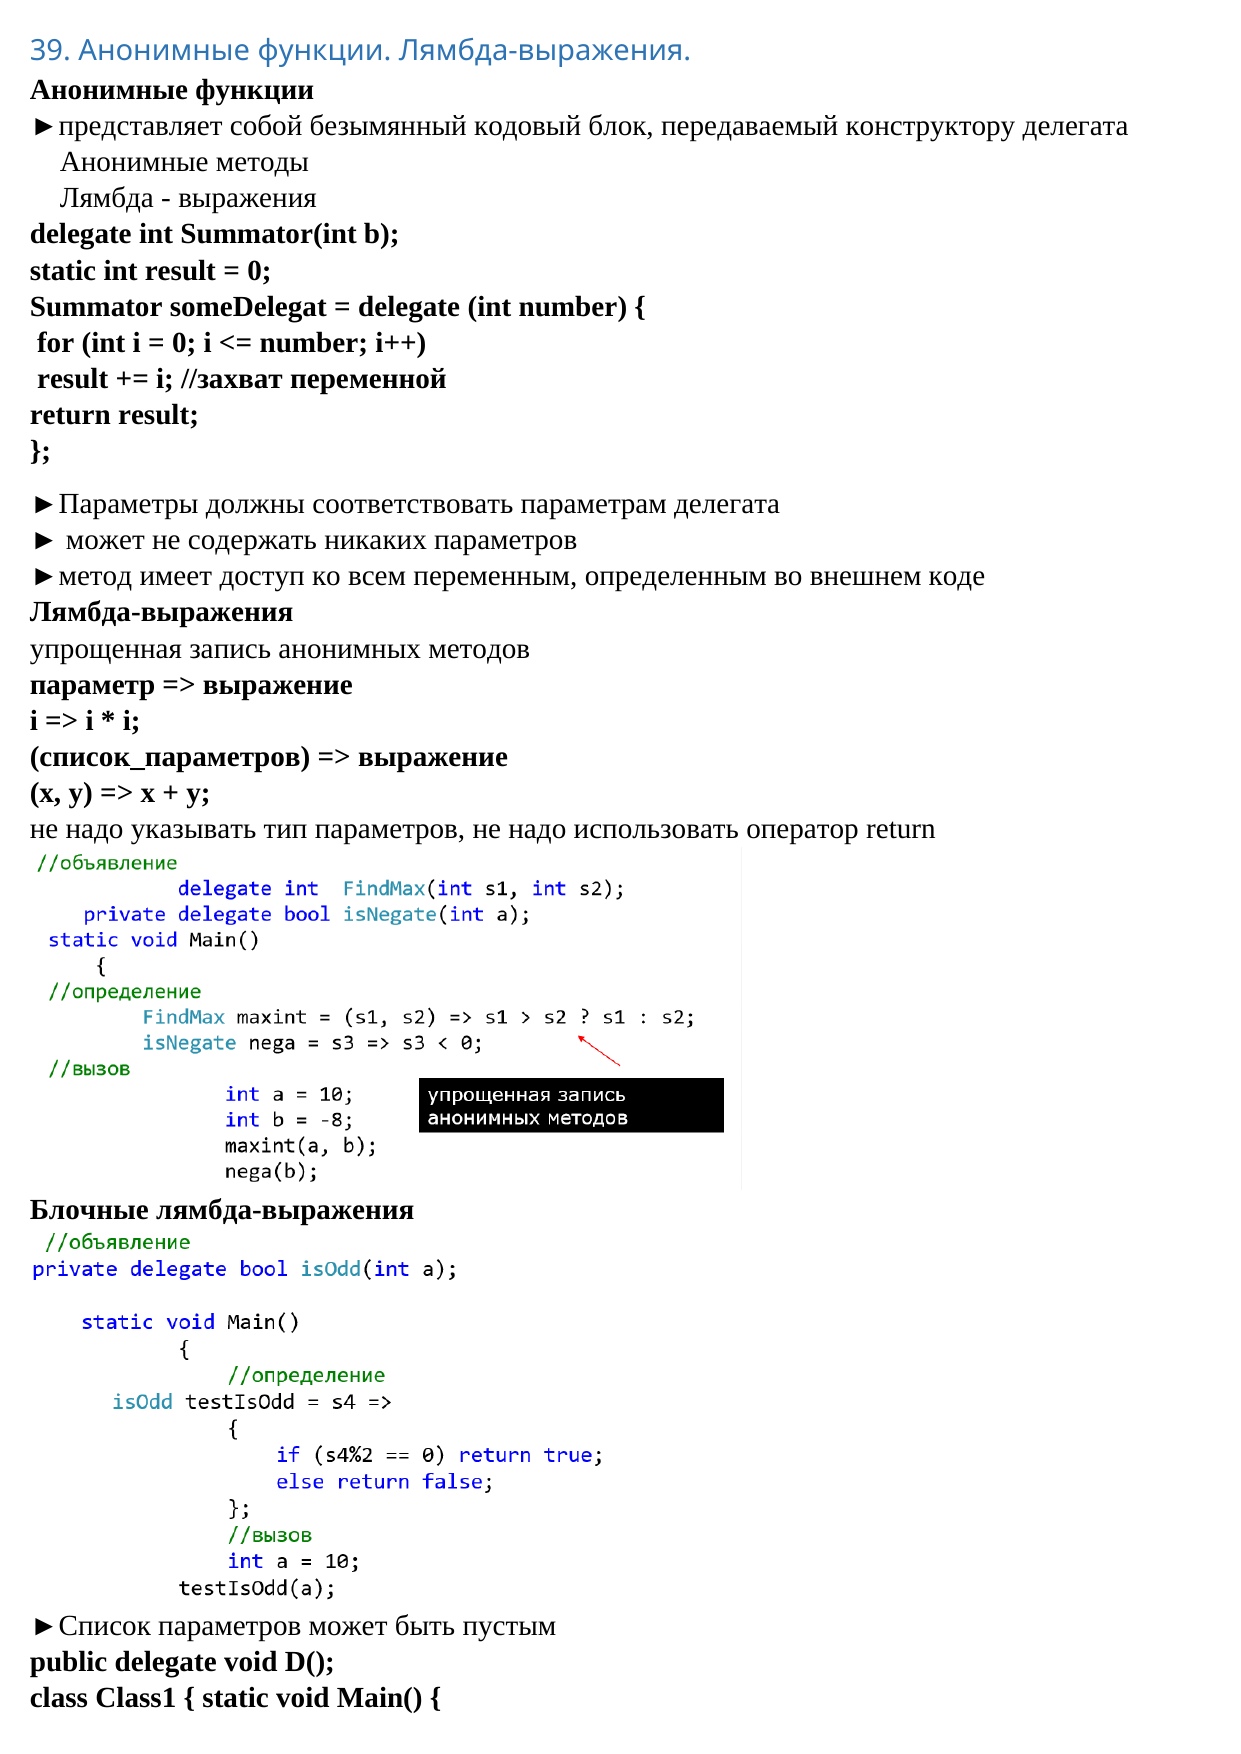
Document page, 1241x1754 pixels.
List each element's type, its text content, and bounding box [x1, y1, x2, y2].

text 39. Анонимные функции. Лямбда-выражения. Анонимные функции ►представляет собой безымянный кодовый блок, передаваемый конструктору делегата  Анонимные методы  Лямбда - выражения delegate int Summator(int b); static int result = 0; Summator someDelegat = delegate (int number) { for (int i = 0; i <= number; i++) result += i; //захват переменной return result; }; [29, 29, 1211, 467]
picture [29, 1228, 617, 1606]
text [29, 486, 1211, 1714]
picture [29, 847, 742, 1190]
